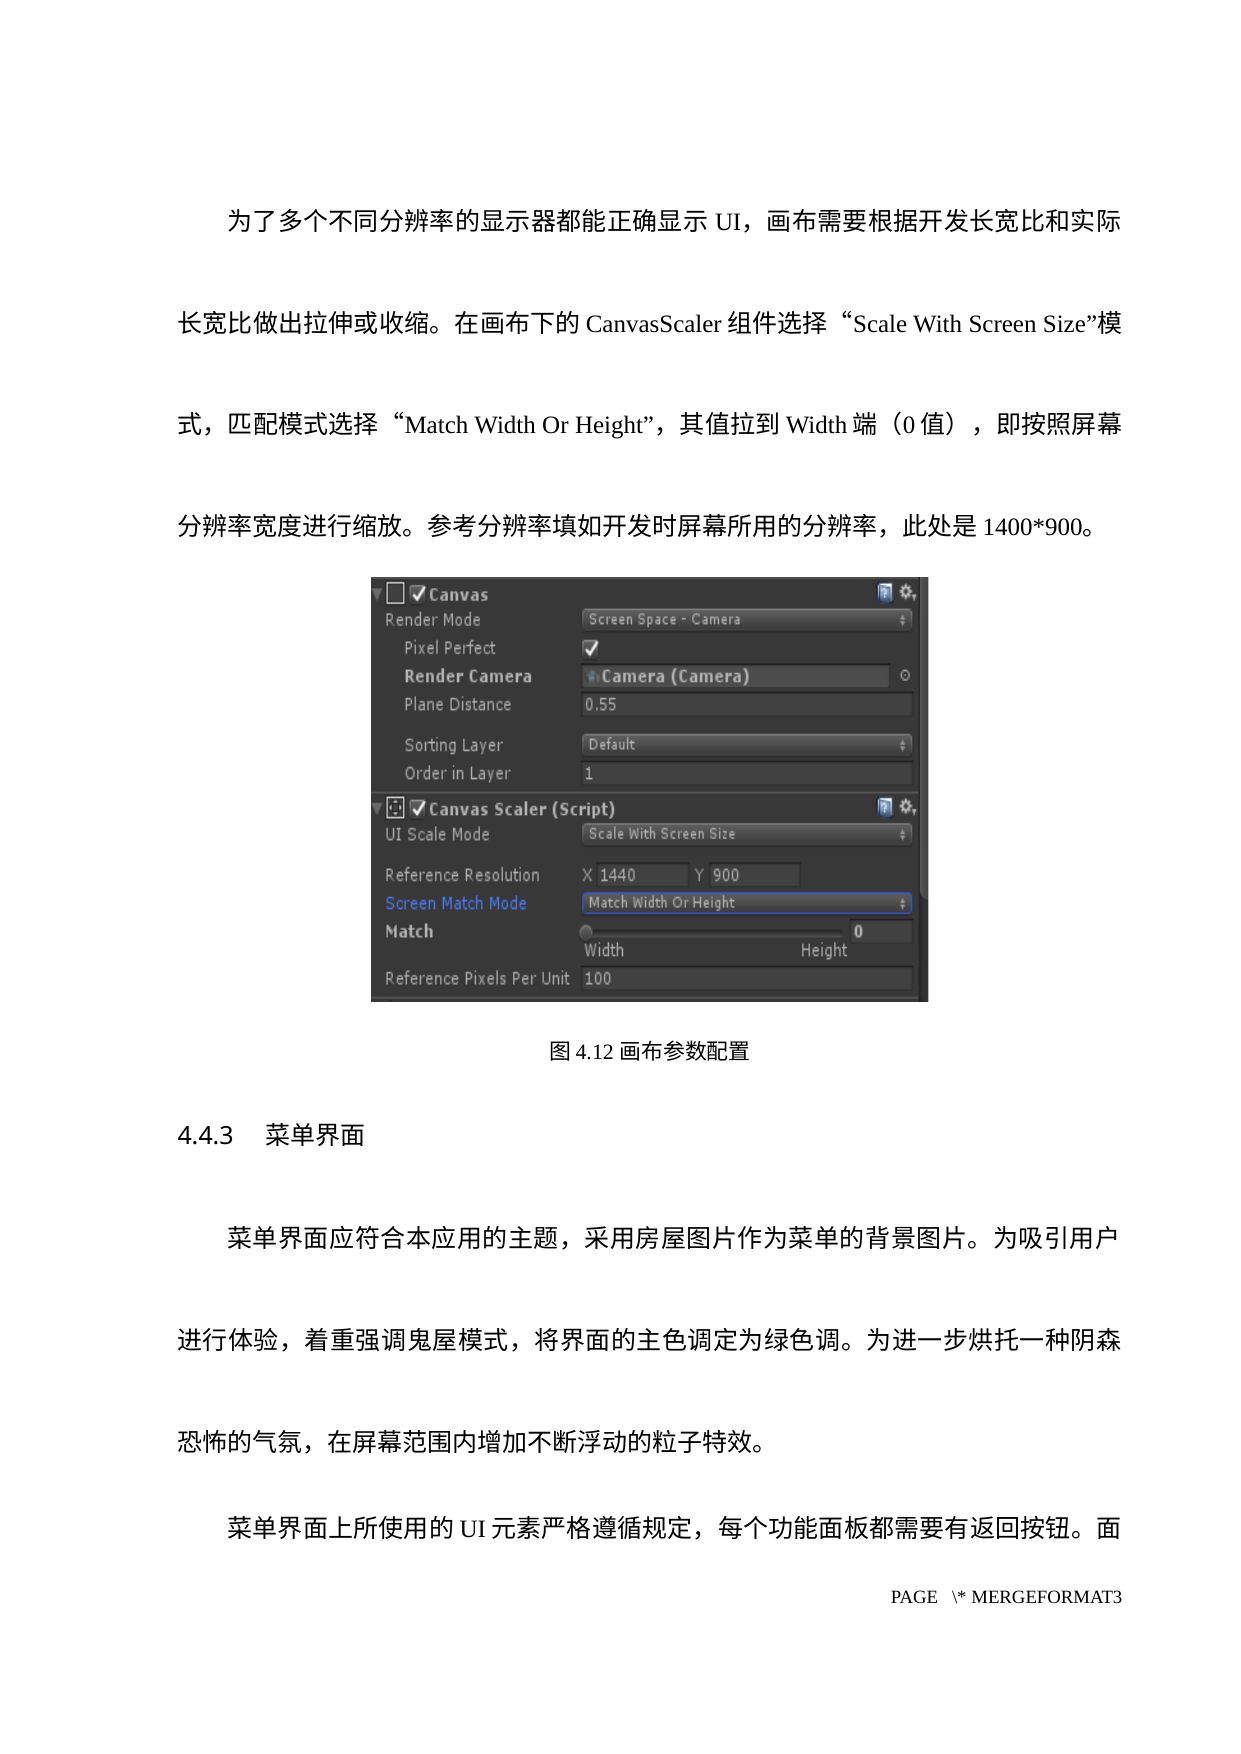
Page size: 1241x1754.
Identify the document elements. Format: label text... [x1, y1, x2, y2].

picture [371, 577, 929, 1002]
subtitle 菜单界面 [177, 1100, 1122, 1168]
text 图4.12 画布参数配置 [177, 1033, 1122, 1067]
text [177, 1492, 1122, 1560]
text 菜单界面应符合本应用的主题，采用房屋图片作为菜单的背景图片。为吸引用户进行体验，着重强调鬼屋模式，将界面的主色调定为绿色调。为进一步烘托一种阴森恐怖的气氛，在屏幕范围内增加不断浮动的粒子特效。 [177, 1203, 1122, 1474]
text 为了多个不同分辨率的显示器都能正确显示UI，画布需要根据开发长宽比和实际长宽比做出拉伸或收缩。在画布下的CanvasScaler组件选择“Scale With Screen Size”模式，匹配模式选择“Match Width Or Height”，其值拉到Width端（0值），即按照屏幕分辨率宽度进行缩放。参考分辨率填如开发时屏幕所用的分辨率，此处是1400*900。 [177, 185, 1122, 559]
